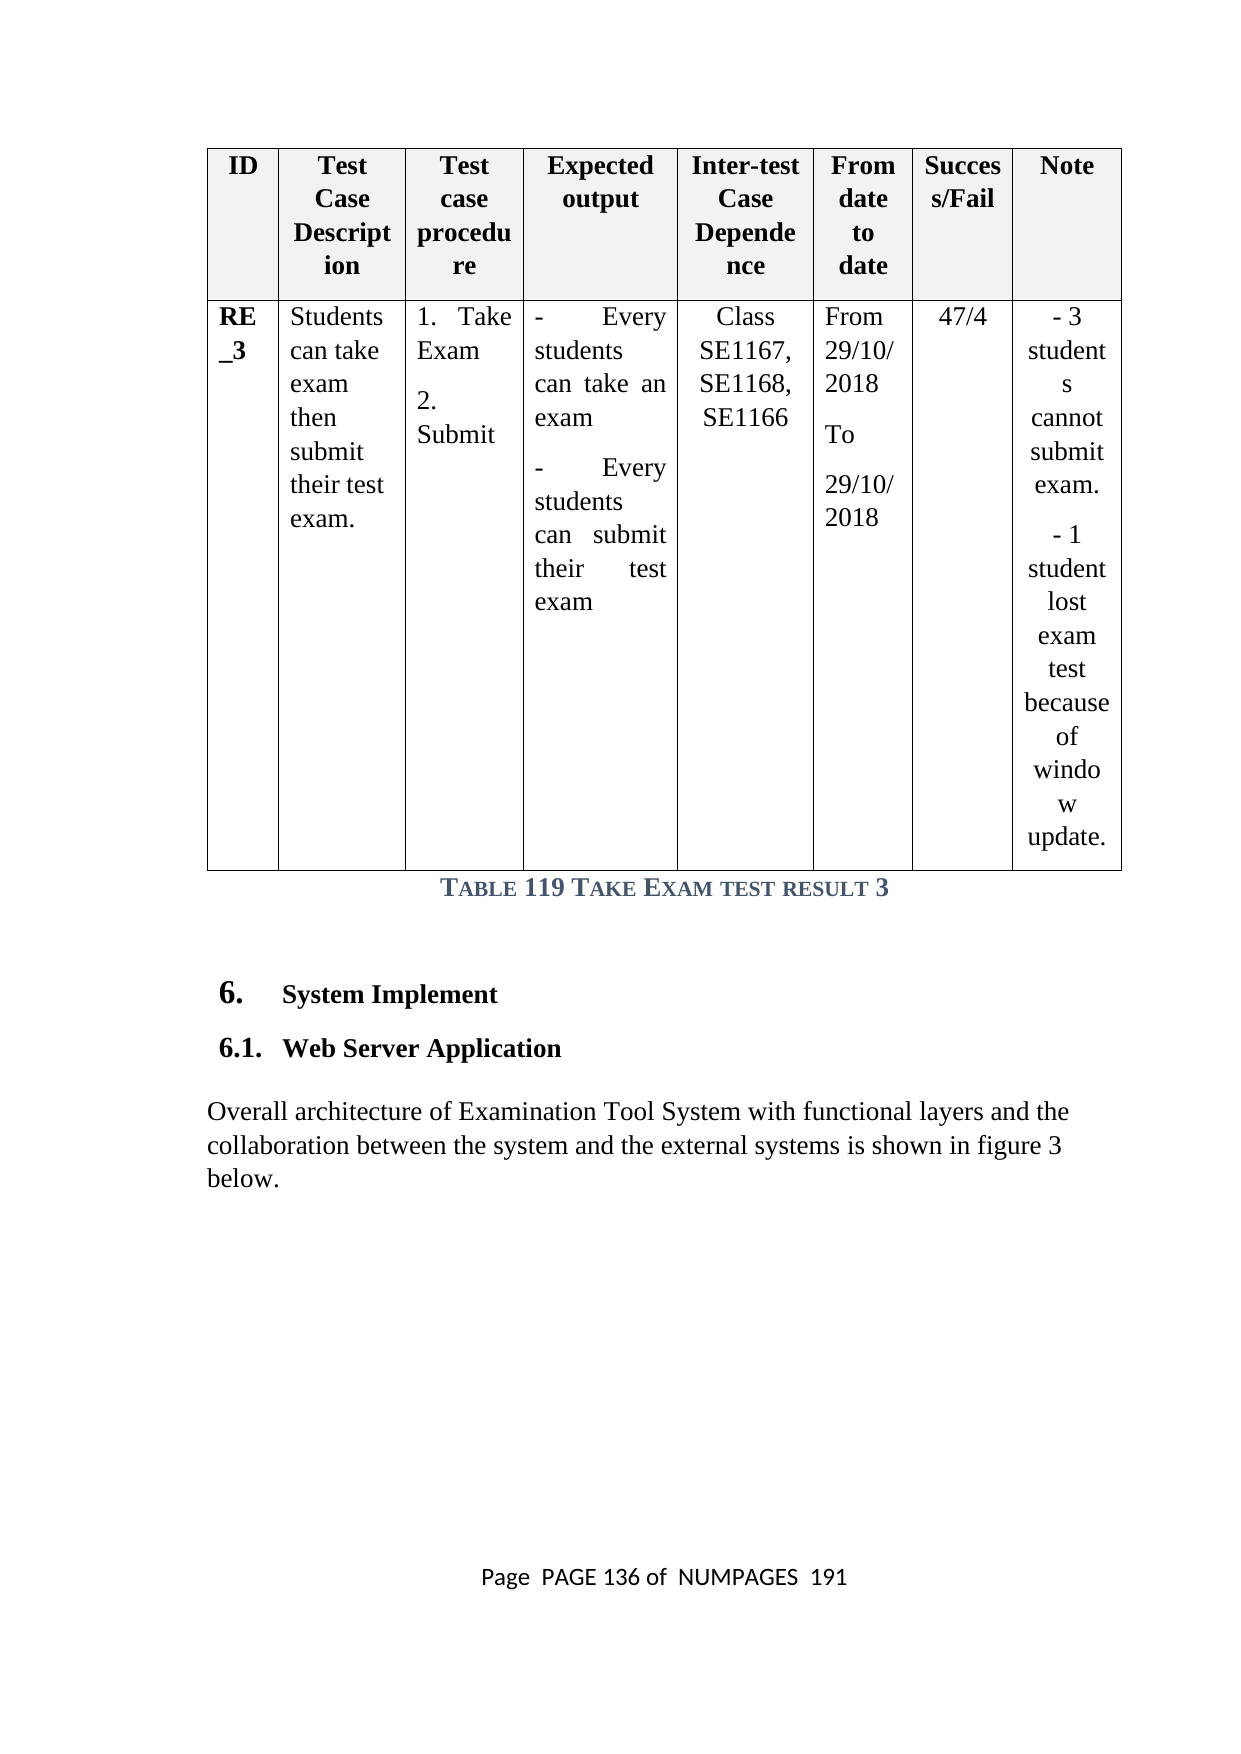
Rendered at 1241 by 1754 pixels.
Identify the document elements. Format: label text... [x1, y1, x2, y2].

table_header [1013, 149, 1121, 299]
subtitle Web Server Application [207, 1030, 1122, 1063]
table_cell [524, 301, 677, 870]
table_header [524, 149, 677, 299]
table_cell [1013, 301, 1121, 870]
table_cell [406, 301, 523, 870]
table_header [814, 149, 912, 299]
subtitle System Implement [207, 972, 1122, 1010]
text Overall architecture of Examination Tool System with functional layers and the collaboration between the system and the external systems is shown in figure 3 below. [207, 1095, 1122, 1193]
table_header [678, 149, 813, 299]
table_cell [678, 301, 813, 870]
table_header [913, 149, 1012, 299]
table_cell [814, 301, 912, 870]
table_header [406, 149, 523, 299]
text Table 119 Take Exam test result 3 [207, 871, 1122, 903]
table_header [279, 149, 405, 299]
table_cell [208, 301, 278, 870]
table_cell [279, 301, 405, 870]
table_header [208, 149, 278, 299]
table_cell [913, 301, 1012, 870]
